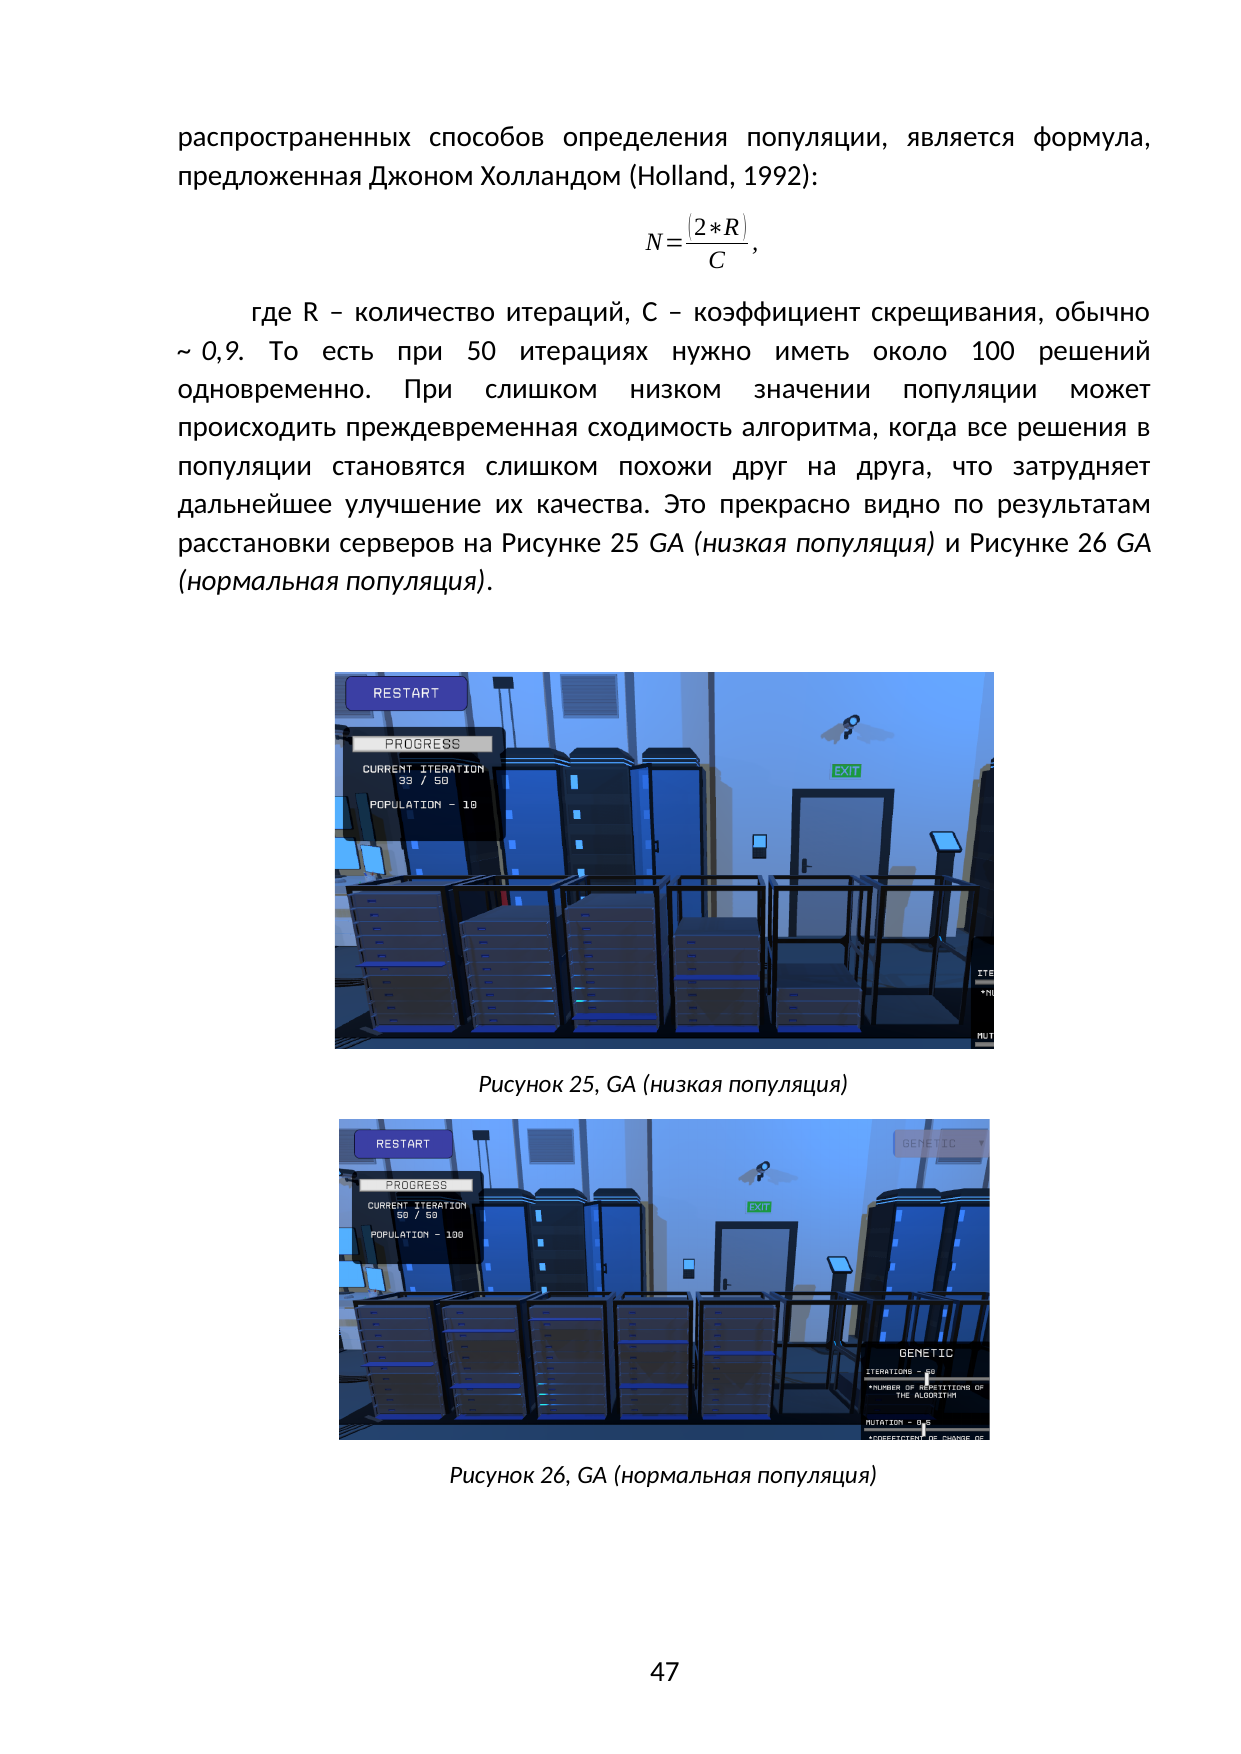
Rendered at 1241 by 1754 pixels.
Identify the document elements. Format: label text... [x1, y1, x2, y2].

text Рисунок 26, GA (нормальная популяция) [177, 1459, 1152, 1489]
text Рисунок , GA (низкая популяция) [177, 1068, 1152, 1099]
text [177, 118, 1152, 192]
picture [334, 672, 994, 1049]
text где R – количество итераций, С – коэффициент скрещивания, обычно ~ 0,9. То есть при 50 итерациях нужно иметь около 100 решений одновременно. При слишком низком значении популяции может происходить преждевременная сходимость алгоритма, когда все решения в популяции становятся слишком похожи друг на друга, что затрудняет дальнейшее улучшение их качества. Это прекрасно видно по результатам расстановки серверов на Рисунке 25 GA (низкая популяция) и Рисунке 26 GA (нормальная популяция). [177, 293, 1152, 598]
picture [339, 1119, 990, 1440]
